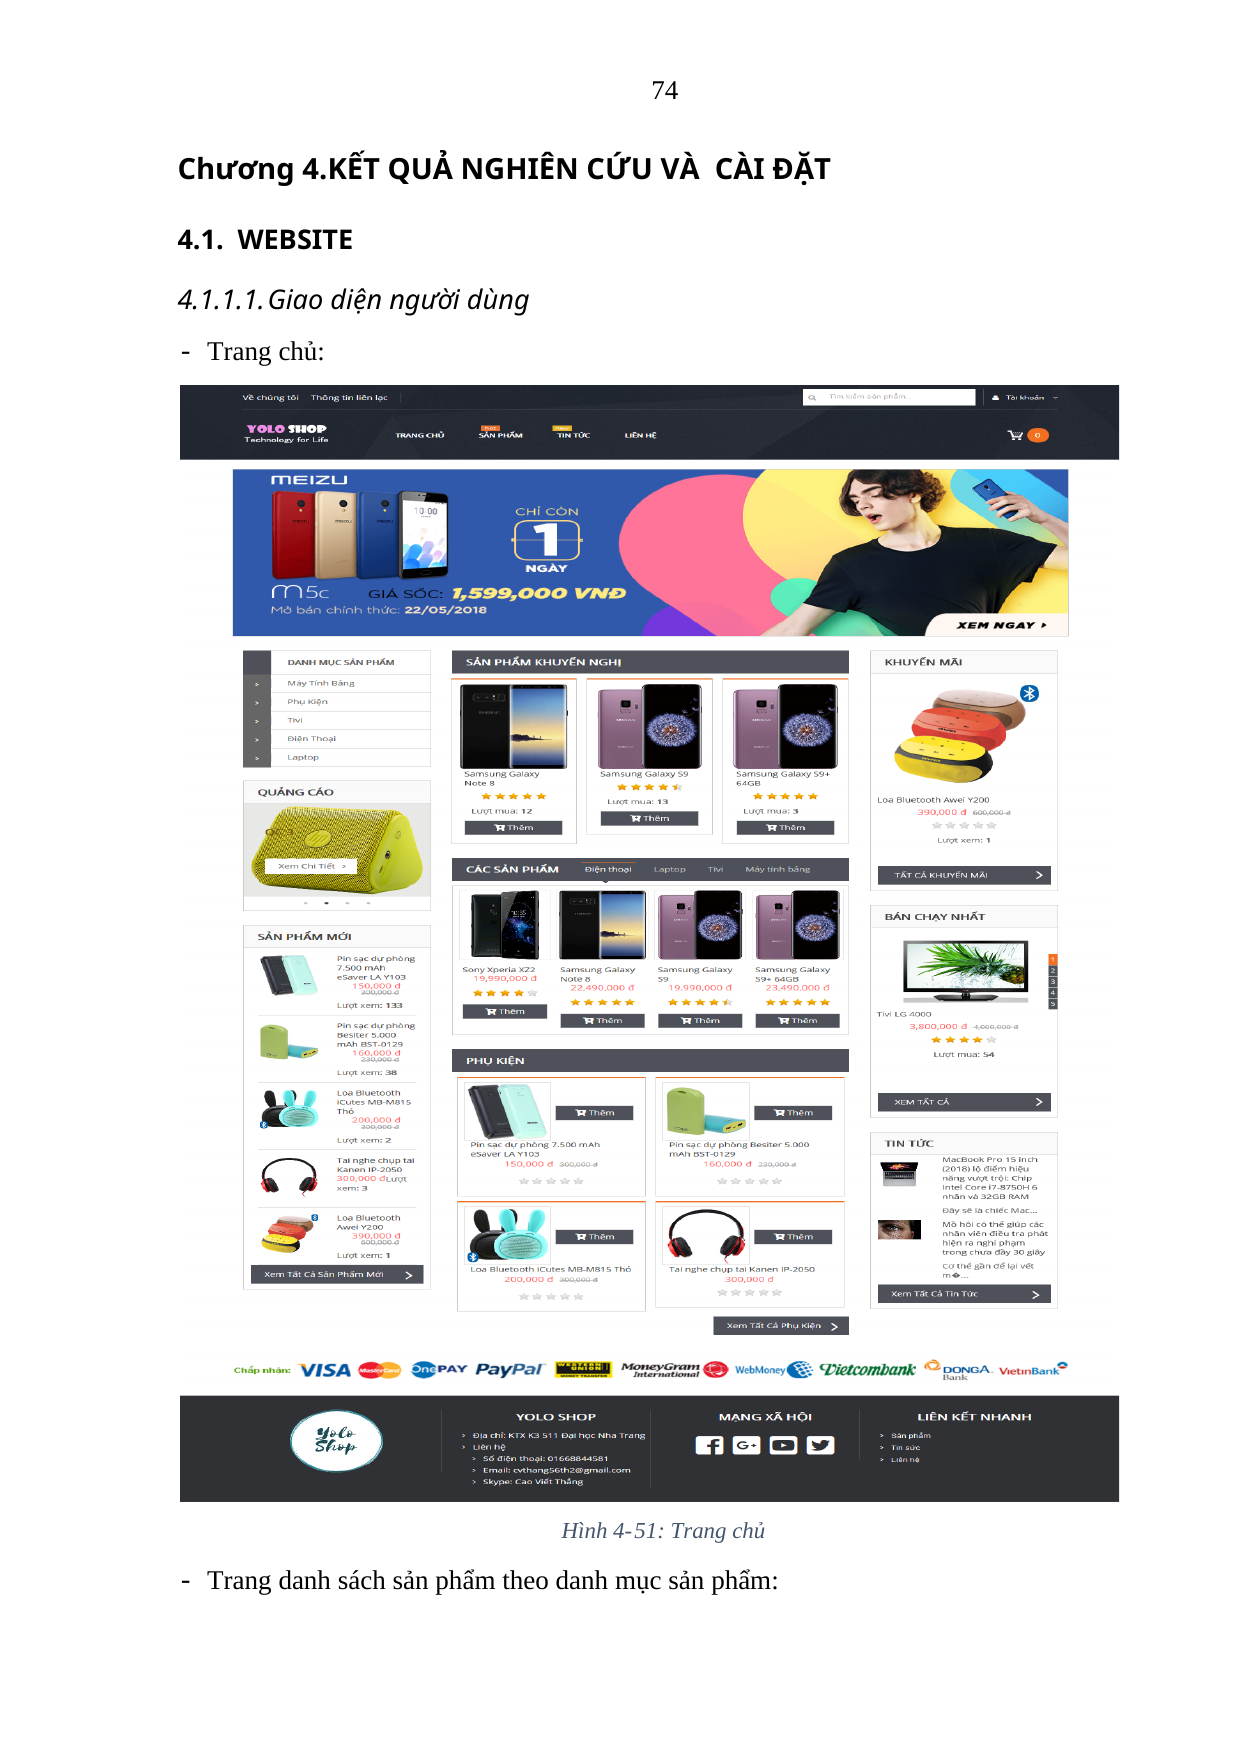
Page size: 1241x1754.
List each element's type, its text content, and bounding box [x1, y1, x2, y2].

list Trang chủ: [177, 335, 1122, 369]
picture [180, 385, 1120, 1502]
subtitle KẾT QUẢ NGHIÊN CỨU VÀ CÀI ĐẶT [177, 149, 1122, 188]
subtitle Giao diện người dùng [177, 280, 1122, 317]
list Trang danh sách sản phẩm theo danh mục sản phẩm: [177, 1564, 1122, 1598]
subtitle WEBSITE [177, 221, 1122, 257]
